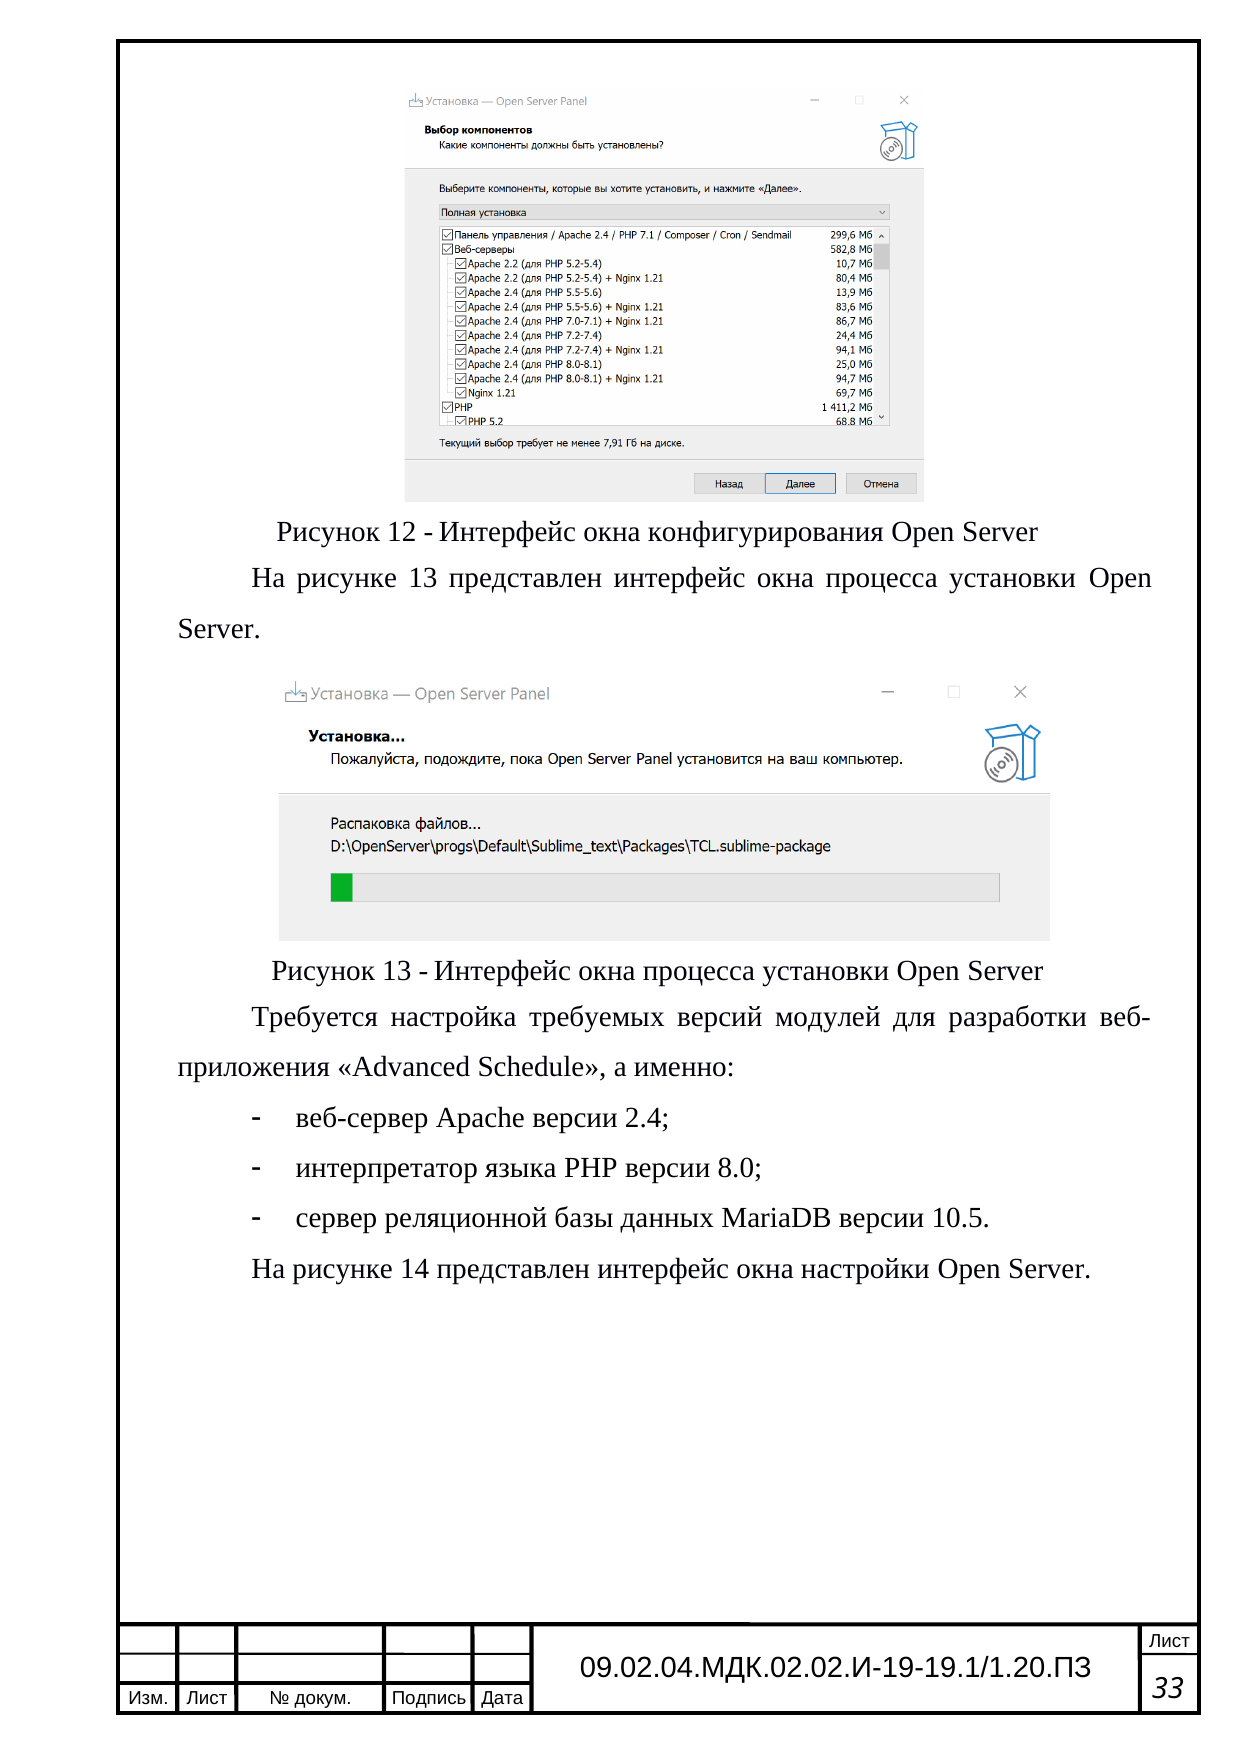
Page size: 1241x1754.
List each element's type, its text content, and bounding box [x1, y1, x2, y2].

text На рисунке 14 представлен интерфейс окна настройки Open Server. [177, 1251, 1152, 1284]
text Интерфейс окна процесса установки Open Server [177, 953, 1137, 987]
list интерпретатор языка PHP версии 8.0; [177, 1150, 1137, 1184]
text На рисунке 13 представлен интерфейс окна процесса установки Open Server. [177, 560, 1152, 644]
list сервер реляционной базы данных MariaDB версии 10.5. [177, 1201, 1137, 1234]
text Интерфейс окна конфигурирования Open Server [177, 514, 1137, 548]
picture [404, 88, 925, 502]
text Требуется настройка требуемых версий модулей для разработки веб-приложения «Advanced Schedule», а именно: [177, 999, 1152, 1083]
picture [278, 673, 1051, 941]
list веб-сервер Apache версии 2.4; [177, 1100, 1137, 1133]
